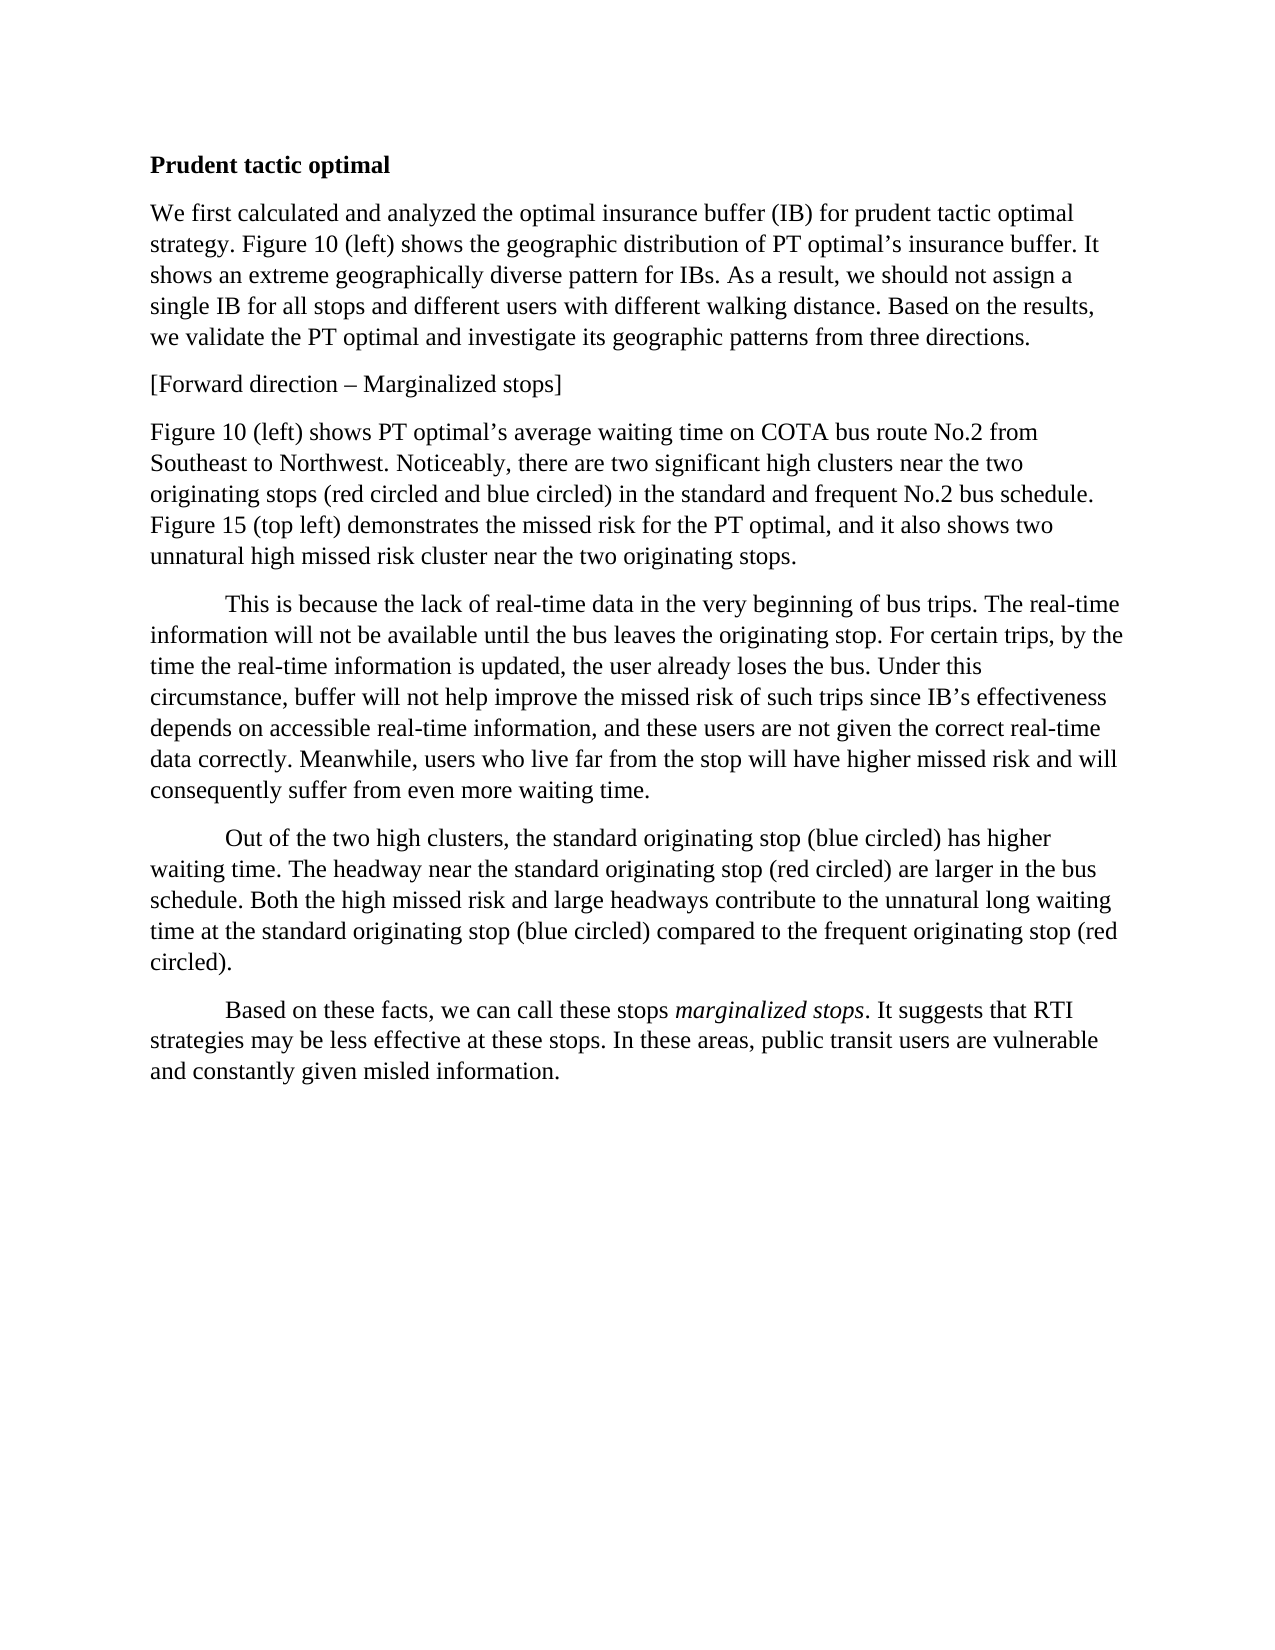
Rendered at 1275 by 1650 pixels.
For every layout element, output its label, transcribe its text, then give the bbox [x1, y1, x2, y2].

text Figure 10 (left) shows PT optimal’s average waiting time on COTA bus route No.2 from Southeast to Northwest. Noticeably, there are two significant high clusters near the two originating stops (red circled and blue circled) in the standard and frequent No.2 bus schedule. Figure 15 (top left) demonstrates the missed risk for the PT optimal, and it also shows two unnatural high missed risk cluster near the two originating stops. [150, 417, 1125, 570]
text Out of the two high clusters, the standard originating stop (blue circled) has higher waiting time. The headway near the standard originating stop (red circled) are larger in the bus schedule. Both the high missed risk and large headways contribute to the unnatural long waiting time at the standard originating stop (blue circled) compared to the frequent originating stop (red circled). [150, 823, 1125, 976]
text Based on these facts, we can call these stops marginalized stops. It suggests that RTI strategies may be less effective at these stops. In these areas, public transit users are vulnerable and constantly given misled information. [150, 995, 1125, 1084]
text This is because the lack of real-time data in the very beginning of bus trips. The real-time information will not be available until the bus leaves the originating stop. For certain trips, by the time the real-time information is updated, the user already loses the bus. Under this circumstance, buffer will not help improve the missed risk of such trips since IB’s effectiveness depends on accessible real-time information, and these users are not given the correct real-time data correctly. Meanwhile, users who live far from the stop will have higher missed risk and will consequently suffer from even more waiting time. [150, 589, 1125, 804]
text We first calculated and analyzed the optimal insurance buffer (IB) for prudent tactic optimal strategy. Figure 10 (left) shows the geographic distribution of PT optimal’s insurance buffer. It shows an extreme geographically diverse pattern for IBs. As a result, we should not assign a single IB for all stops and different users with different walking distance. Based on the results, we validate the PT optimal and investigate its geographic patterns from three directions. [150, 198, 1125, 351]
text Prudent tactic optimal [150, 150, 1125, 179]
text [Forward direction – Marginalized stops] [150, 369, 1125, 398]
